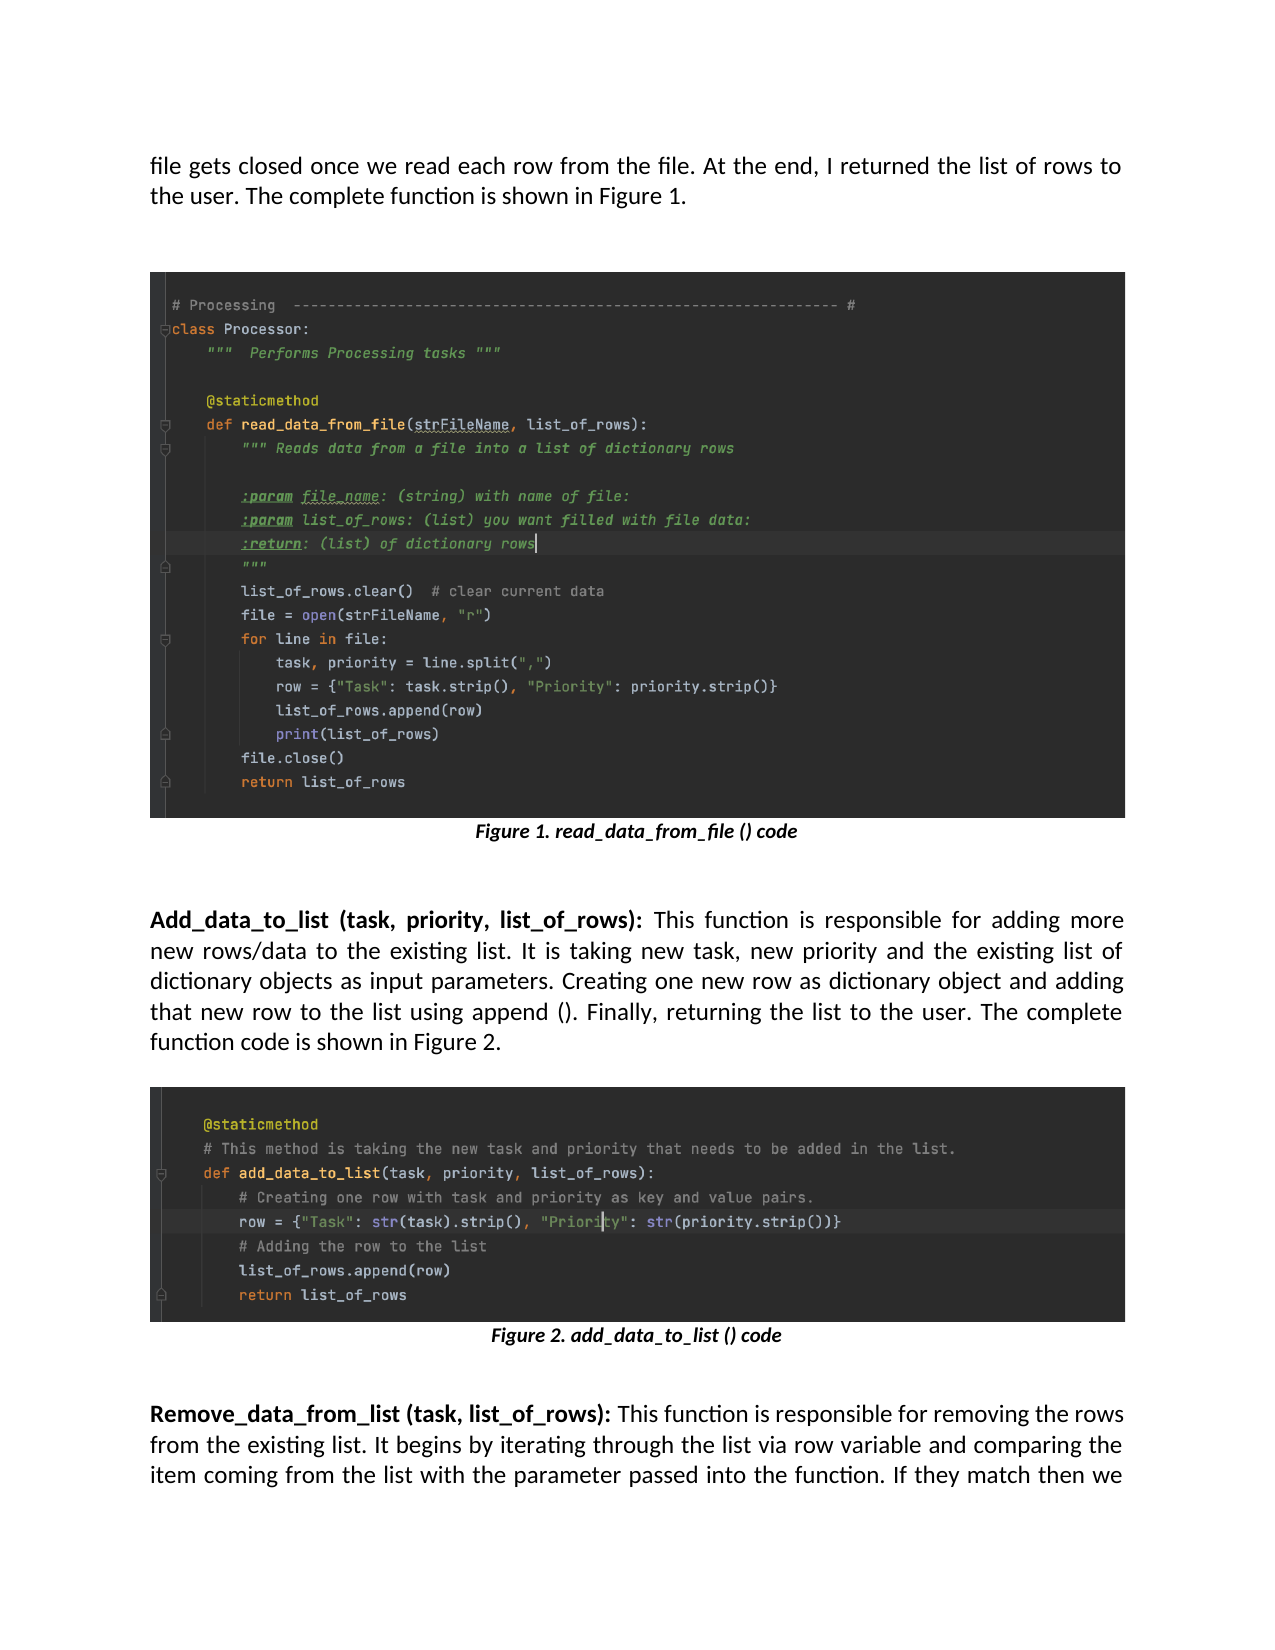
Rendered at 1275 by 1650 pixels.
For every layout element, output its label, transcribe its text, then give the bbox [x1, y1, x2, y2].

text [150, 1398, 1125, 1490]
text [150, 150, 1125, 211]
picture [150, 1087, 1125, 1322]
text Figure 1. read_data_from_file () code [150, 818, 1125, 843]
text Add_data_to_list (task, priority, list_of_rows): This function is responsible for adding more new rows/data to the existing list. It is taking new task, new priority and the existing list of dictionary objects as input parameters. Creating one new row as dictionary object and adding that new row to the list using append (). Finally, returning the list to the user. The complete function code is shown in Figure 2. [150, 904, 1125, 1057]
text Figure 2. add_data_to_list () code [150, 1322, 1125, 1347]
picture [150, 272, 1125, 818]
